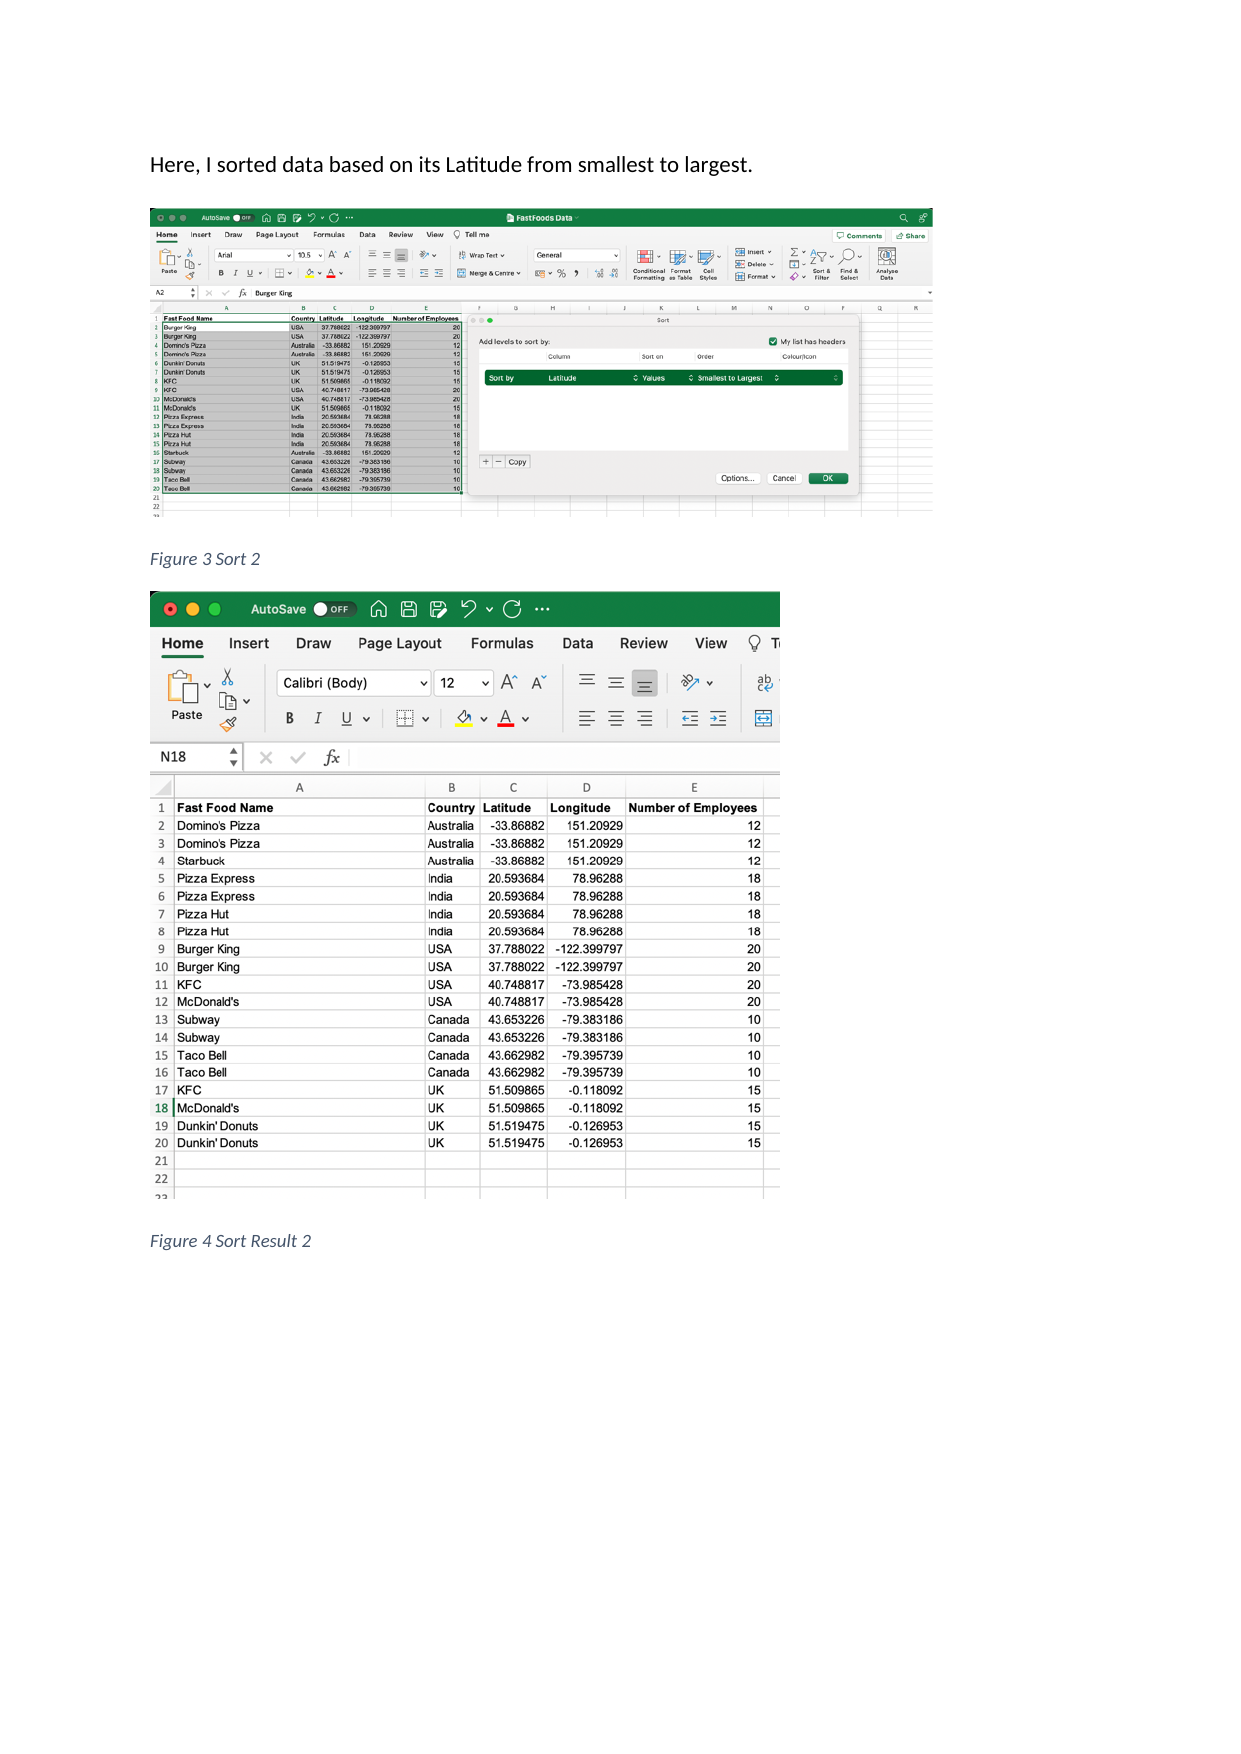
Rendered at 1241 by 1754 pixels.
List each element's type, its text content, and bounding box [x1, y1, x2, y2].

text Here, I sorted data based on its Latitude from smallest to largest. [150, 150, 1090, 178]
picture [150, 591, 780, 1199]
text Figure 4 Sort Result 2 [150, 1230, 1090, 1253]
picture [150, 208, 933, 517]
text Figure 3 Sort 2 [150, 548, 1090, 571]
